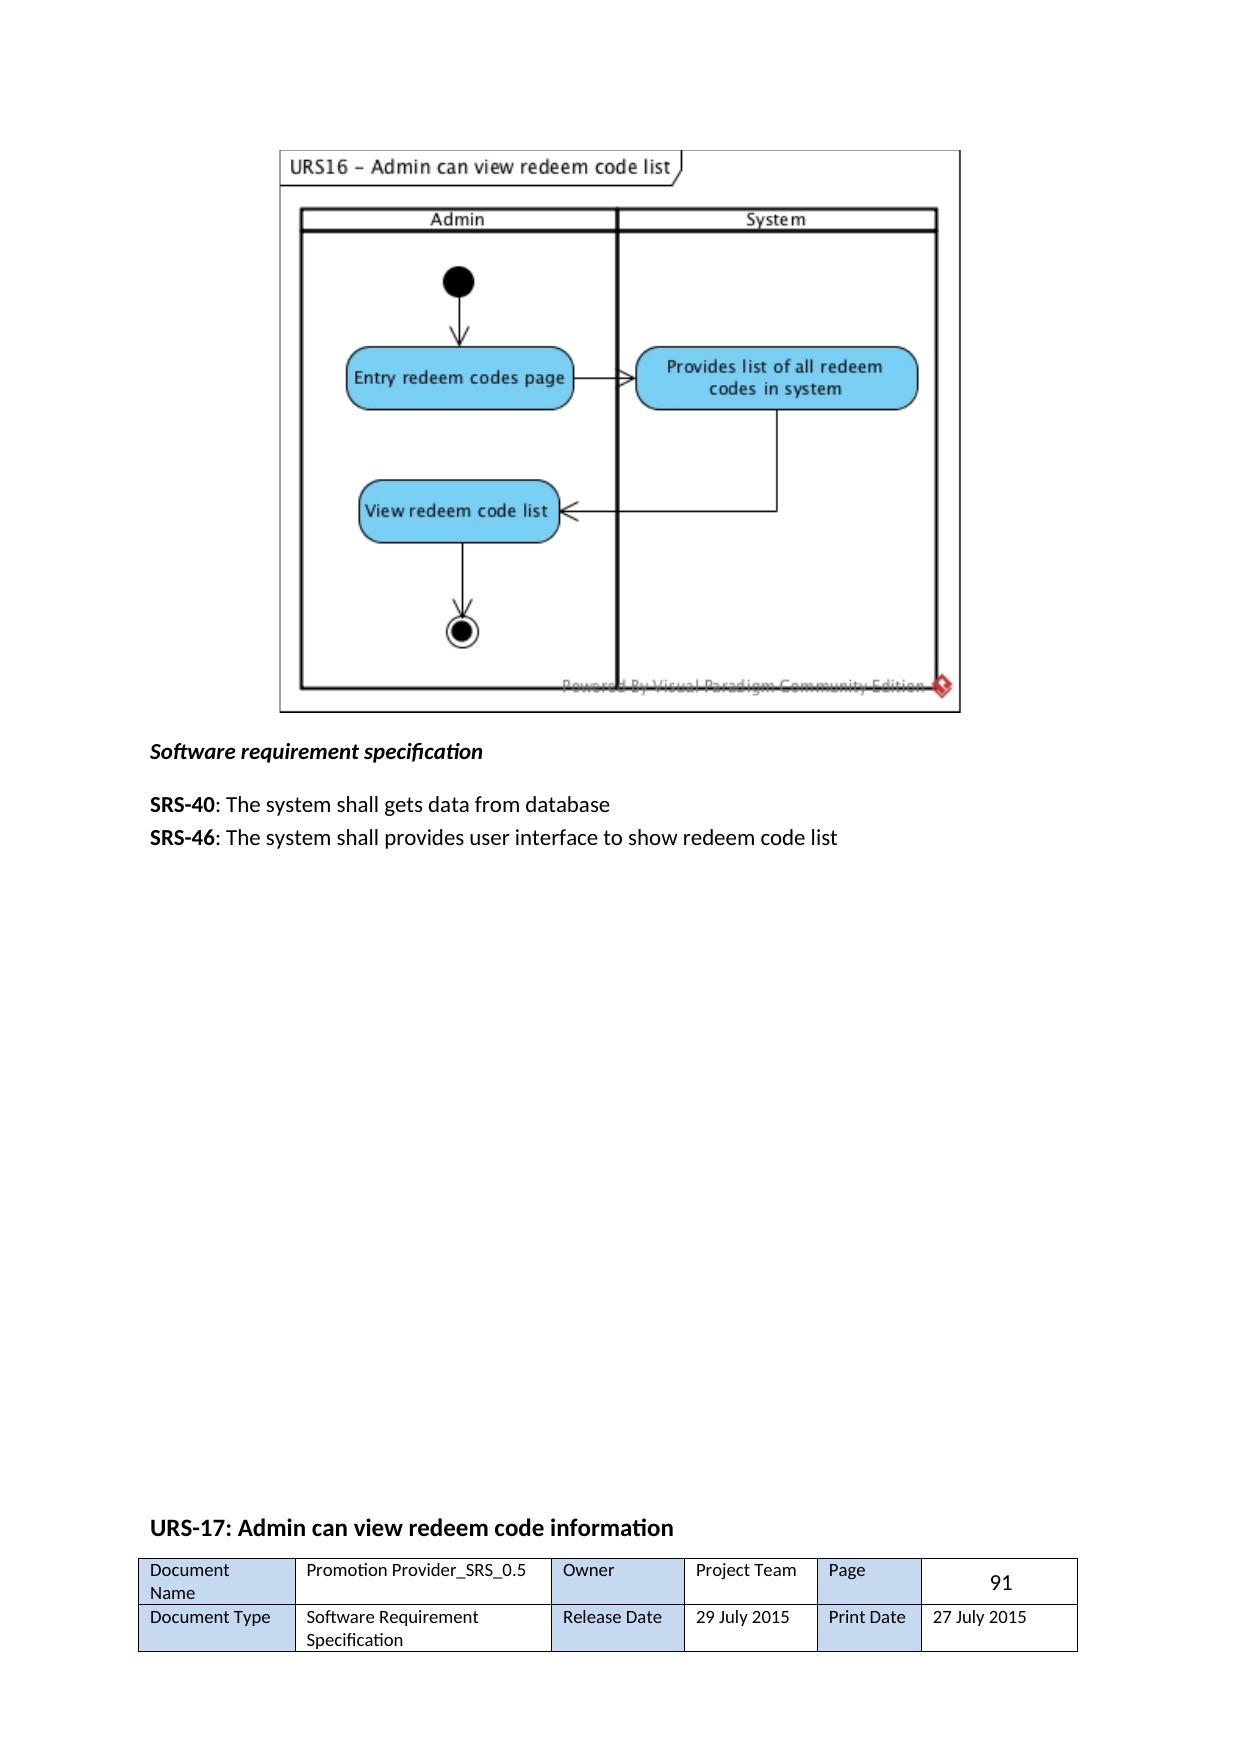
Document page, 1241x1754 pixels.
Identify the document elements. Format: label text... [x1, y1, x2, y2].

picture [279, 150, 961, 713]
text SRS-40: The system shall gets data from database SRS-46: The system shall provides user interface to show redeem code list [150, 791, 1090, 851]
text Software requirement specification [150, 737, 1090, 766]
text URS-17: Admin can view redeem code information [150, 1512, 1090, 1542]
